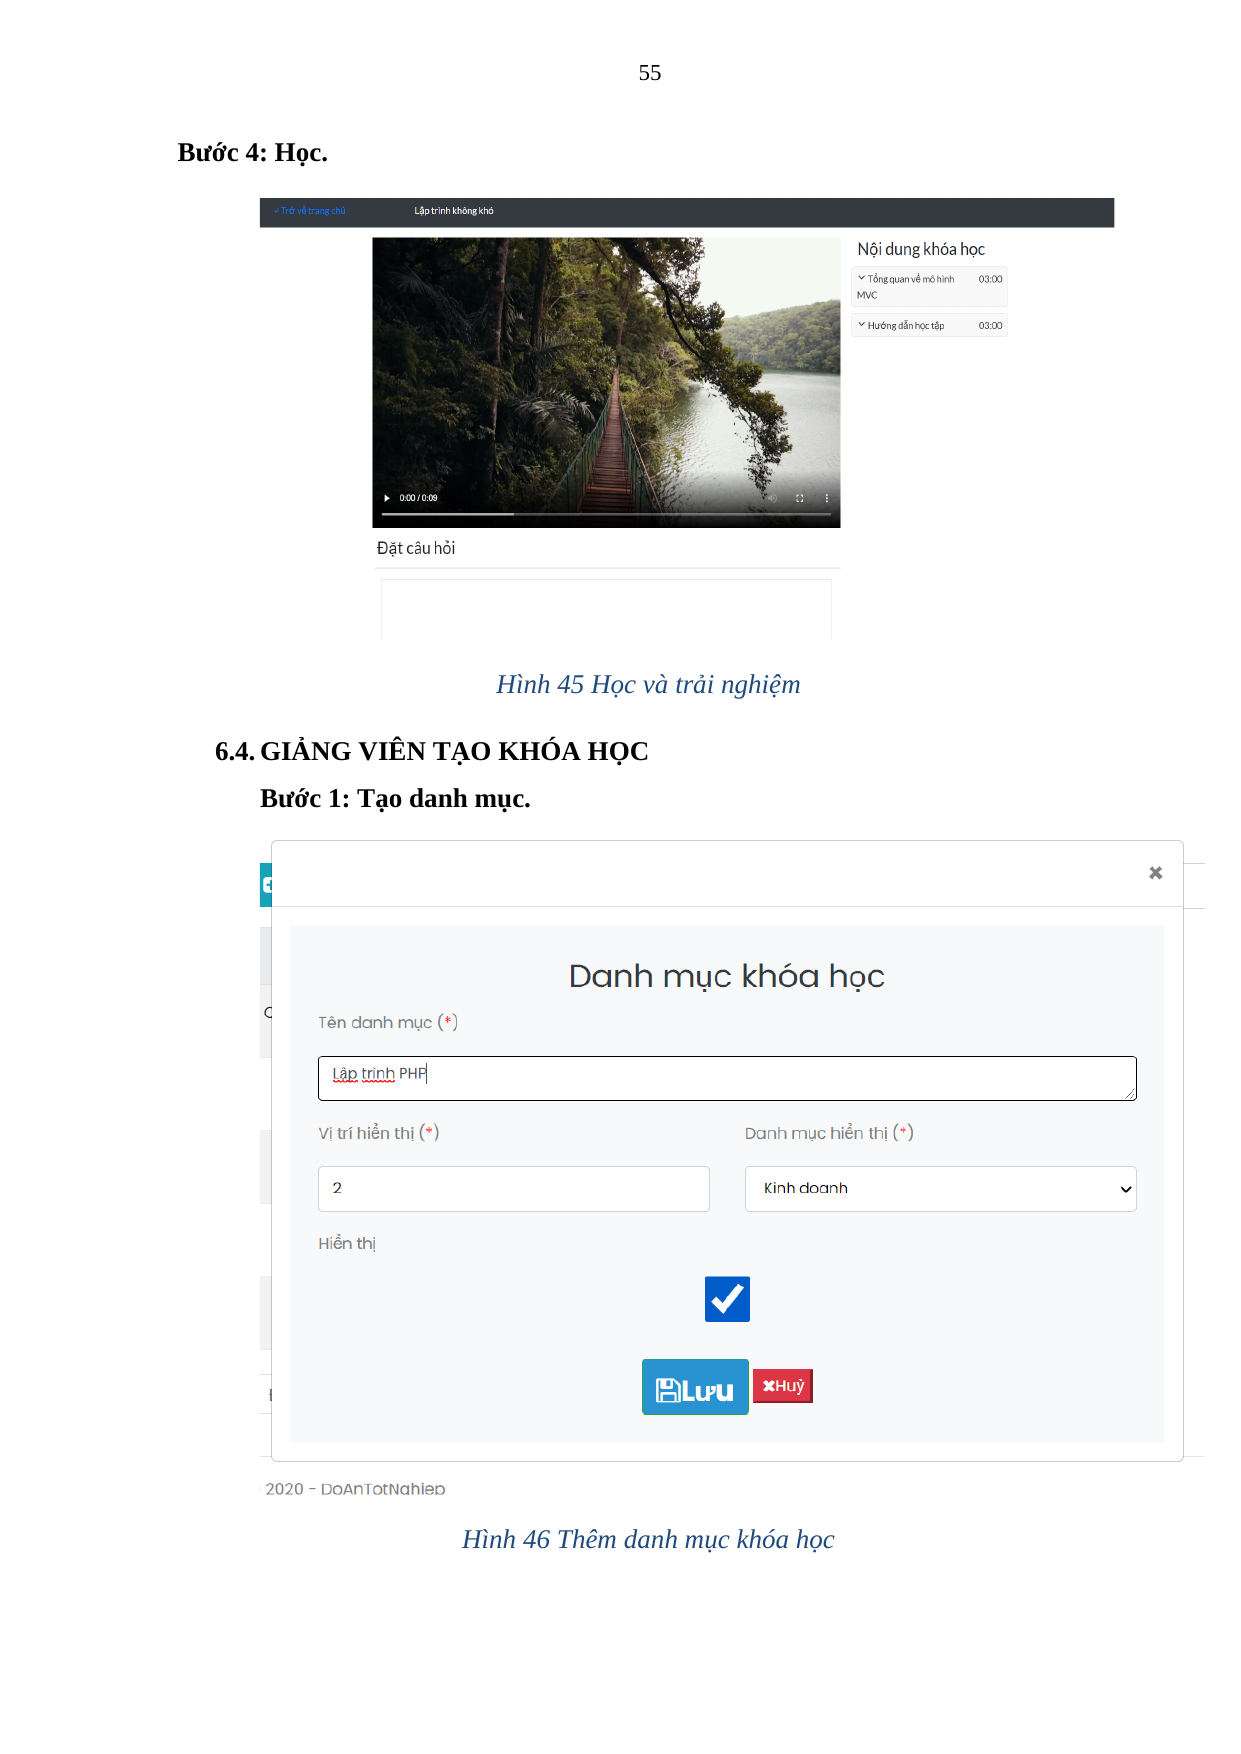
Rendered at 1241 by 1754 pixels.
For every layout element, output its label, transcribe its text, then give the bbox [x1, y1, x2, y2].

text Bước 4: Học. [177, 136, 1122, 168]
text Hình 46 Thêm danh mục khóa học [177, 1523, 1122, 1555]
picture [259, 828, 1205, 1495]
list GIẢNG VIÊN TẠO KHÓA HỌC [215, 735, 1122, 766]
text Hình 45 Học và trải nghiệm [177, 668, 1122, 699]
list Bước 1: Tạo danh mục. [260, 782, 1122, 813]
picture [259, 198, 1115, 639]
